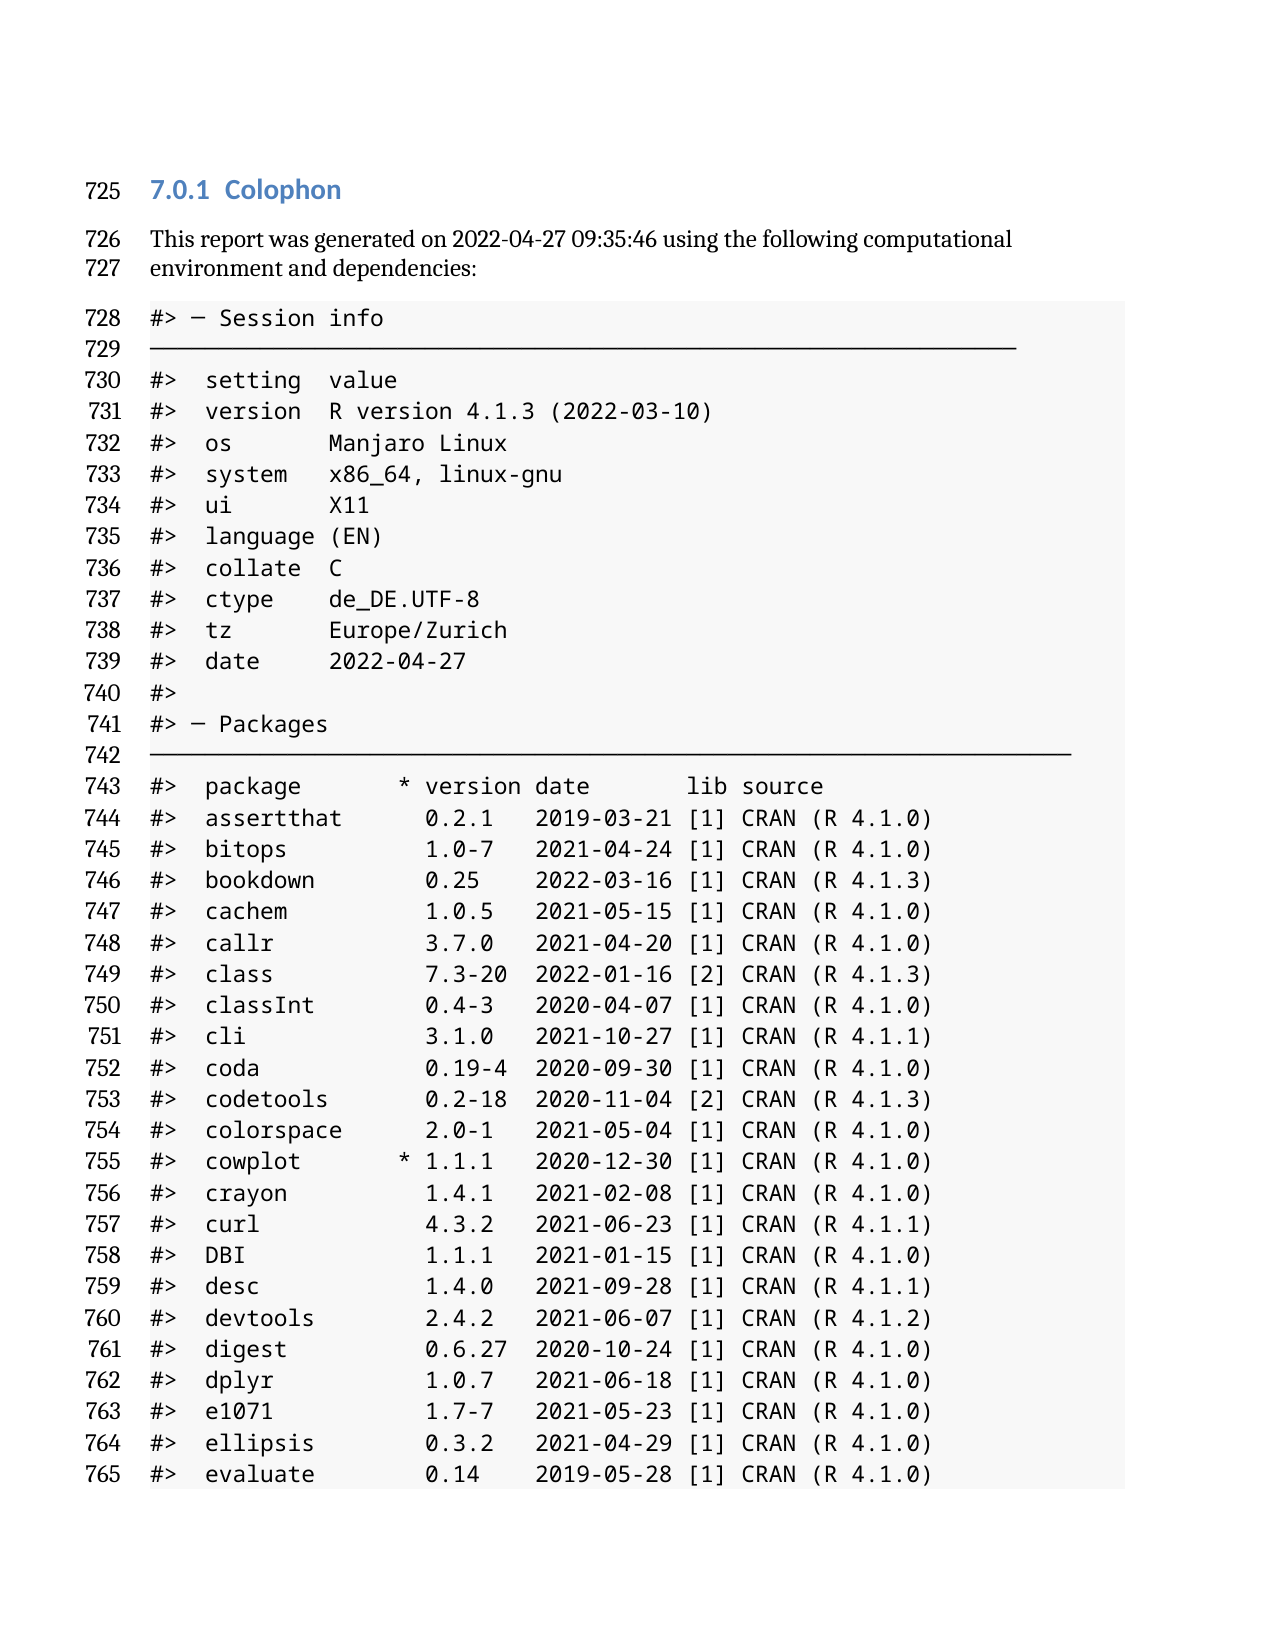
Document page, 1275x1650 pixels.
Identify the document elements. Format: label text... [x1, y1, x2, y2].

subtitle 7.0.1 Colophon [150, 171, 1125, 206]
text This report was generated on 2022-04-27 09:35:46 using the following computational environment and dependencies: [150, 225, 1125, 283]
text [150, 301, 1125, 1489]
